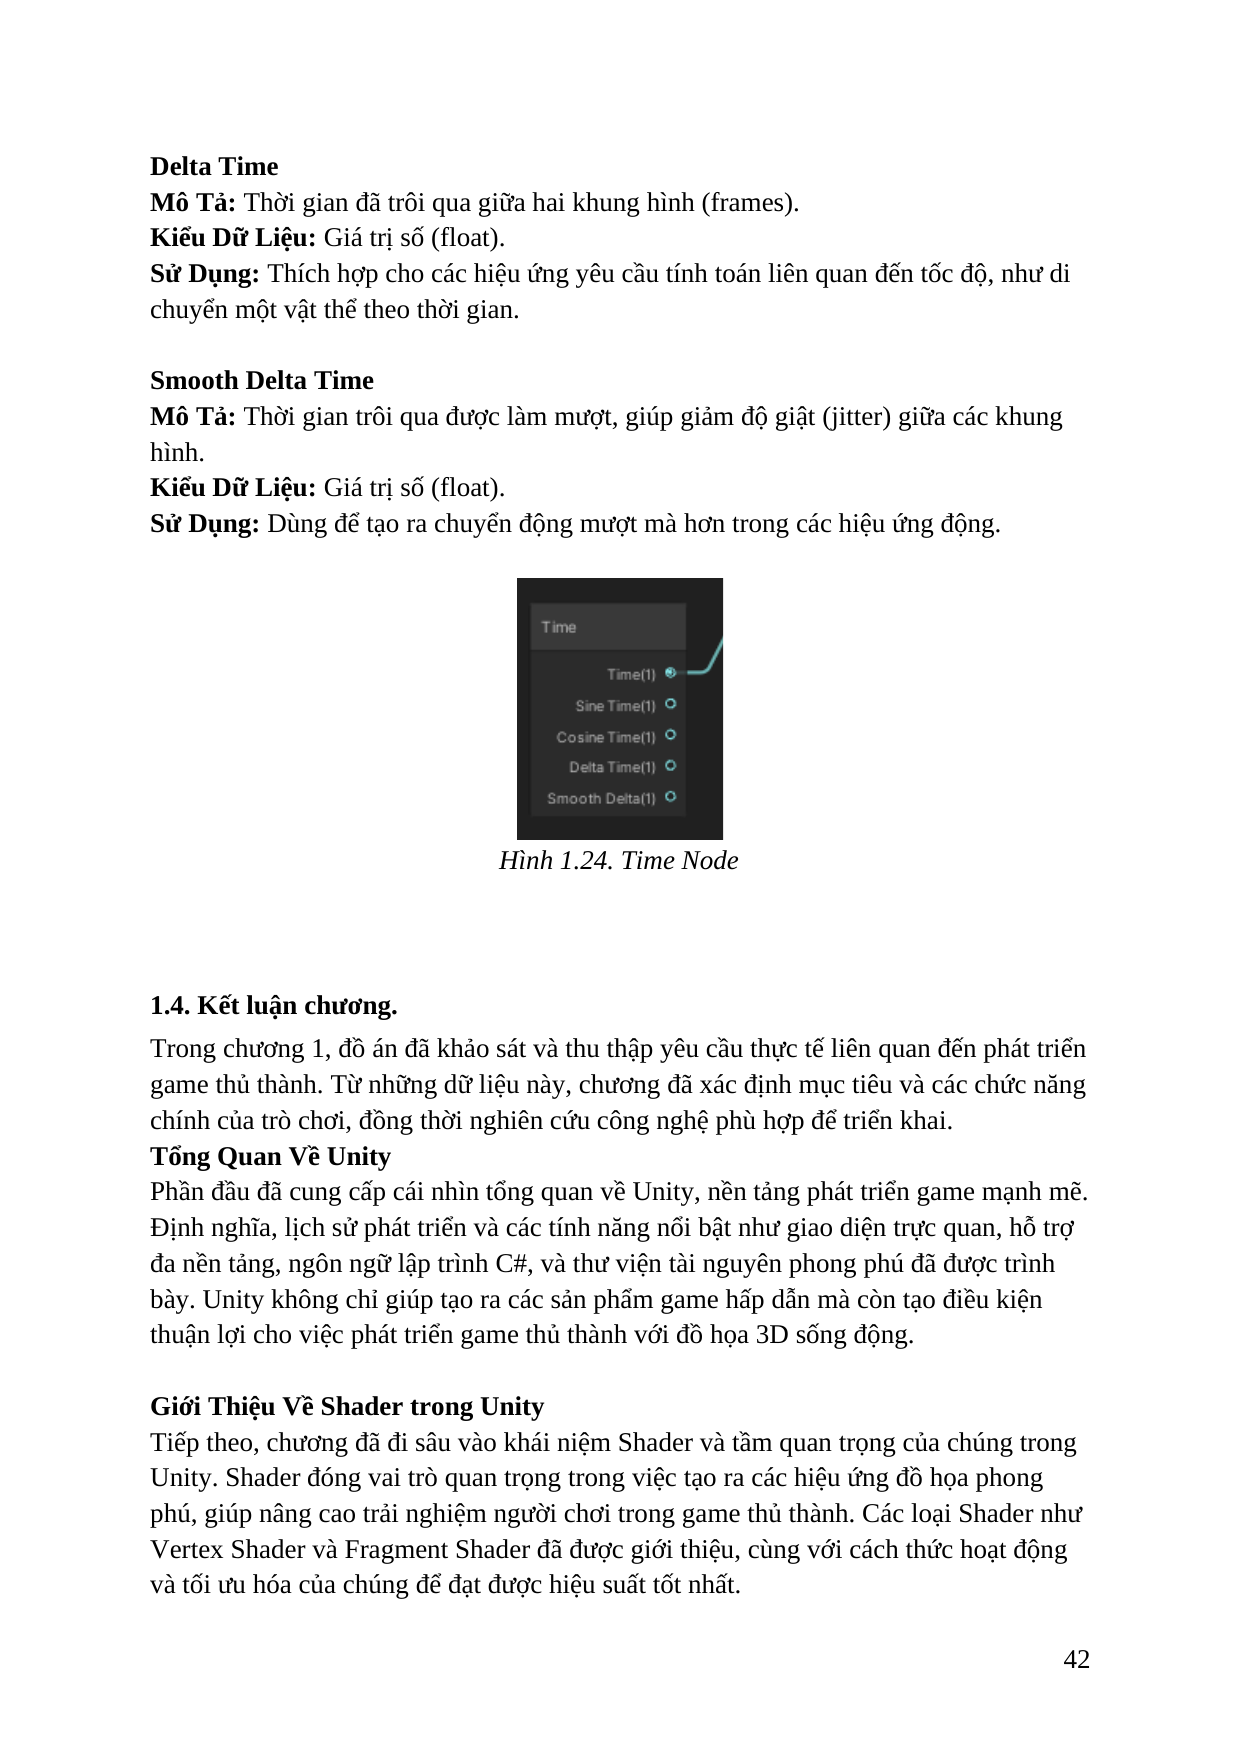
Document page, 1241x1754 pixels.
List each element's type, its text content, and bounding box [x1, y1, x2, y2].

picture [517, 578, 724, 840]
text Tiếp theo, chương đã đi sâu vào khái niệm Shader và tầm quan trọng của chúng trong Unity. Shader đóng vai trò quan trọng trong việc tạo ra các hiệu ứng đồ họa phong phú, giúp nâng cao trải nghiệm người chơi trong game thủ thành. Các loại Shader như Vertex Shader và Fragment Shader đã được giới thiệu, cùng với cách thức hoạt động và tối ưu hóa của chúng để đạt được hiệu suất tốt nhất. [150, 1426, 1090, 1600]
text Tổng Quan Về Unity [150, 1140, 1090, 1171]
text Phần đầu đã cung cấp cái nhìn tổng quan về Unity, nền tảng phát triển game mạnh mẽ. Định nghĩa, lịch sử phát triển và các tính năng nổi bật như giao diện trực quan, hỗ trợ đa nền tảng, ngôn ngữ lập trình C#, và thư viện tài nguyên phong phú đã được trình bày. Unity không chỉ giúp tạo ra các sản phẩm game hấp dẫn mà còn tạo điều kiện thuận lợi cho việc phát triển game thủ thành với đồ họa 3D sống động. [150, 1176, 1090, 1349]
text Sử Dụng: Dùng để tạo ra chuyển động mượt mà hơn trong các hiệu ứng động. [150, 507, 1090, 538]
text Smooth Delta Time [150, 364, 1090, 396]
subtitle Hình 1.24. Time Node [150, 844, 1090, 875]
text Mô Tả: Thời gian trôi qua được làm mượt, giúp giảm độ giật (jitter) giữa các khung hình. [150, 400, 1090, 467]
text Kiểu Dữ Liệu: Giá trị số (float). [150, 472, 1090, 503]
text Delta Time [150, 150, 1090, 181]
text Sử Dụng: Thích hợp cho các hiệu ứng yêu cầu tính toán liên quan đến tốc độ, như di chuyển một vật thể theo thời gian. [150, 257, 1090, 324]
text Giới Thiệu Về Shader trong Unity [150, 1390, 1090, 1421]
text Trong chương 1, đồ án đã khảo sát và thu thập yêu cầu thực tế liên quan đến phát triển game thủ thành. Từ những dữ liệu này, chương đã xác định mục tiêu và các chức năng chính của trò chơi, đồng thời nghiên cứu công nghệ phù hợp để triển khai. [150, 1033, 1090, 1135]
text Kiểu Dữ Liệu: Giá trị số (float). [150, 221, 1090, 253]
text Mô Tả: Thời gian đã trôi qua giữa hai khung hình (frames). [150, 186, 1090, 217]
subtitle 1.4. Kết luận chương. [150, 989, 1090, 1020]
